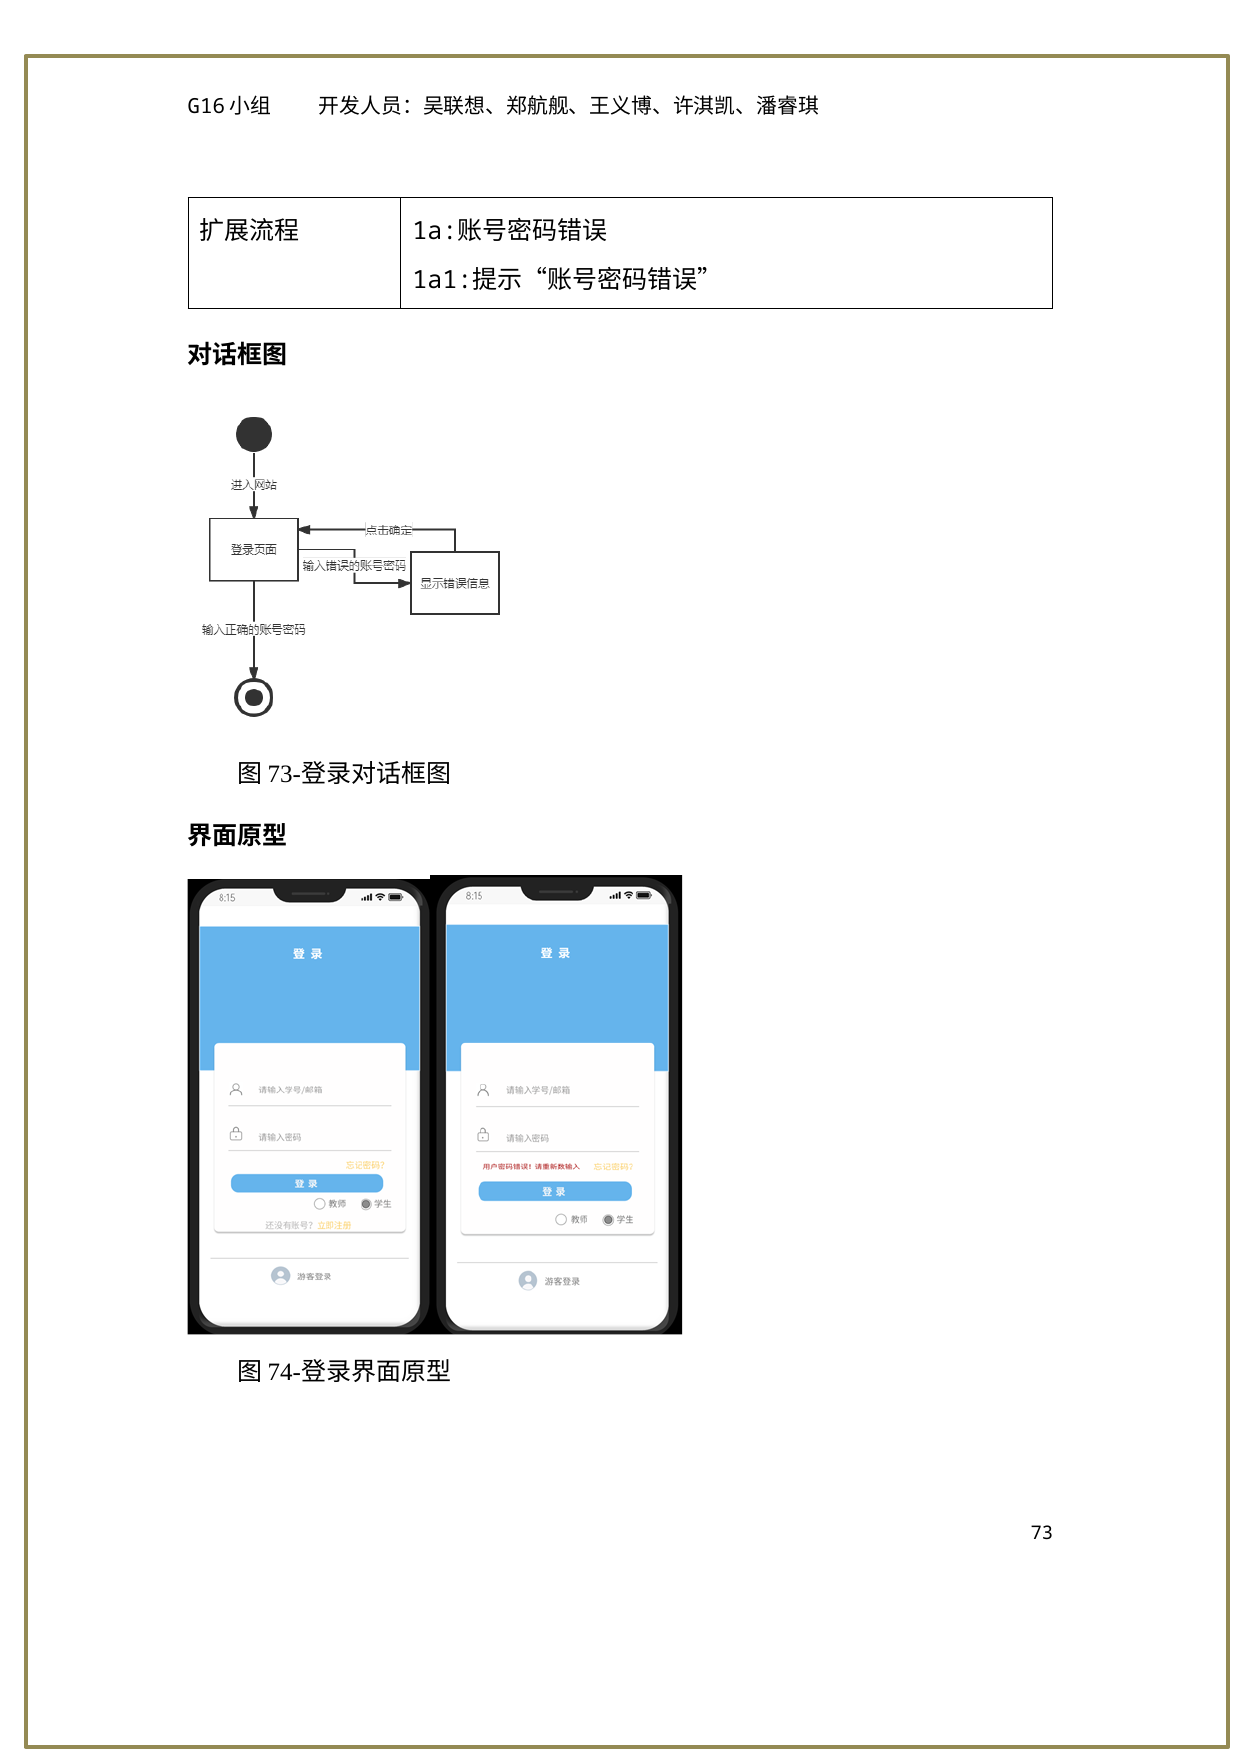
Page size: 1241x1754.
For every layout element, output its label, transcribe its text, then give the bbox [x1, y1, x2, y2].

picture [187, 875, 683, 1335]
subtitle 界面原型 [187, 815, 1053, 852]
table_cell 1a:账号密码错误 1a1:提示“账号密码错误” [401, 198, 1052, 308]
table_cell 扩展流程 [189, 198, 400, 308]
text 图74-登录界面原型 [187, 1347, 1053, 1389]
subtitle 对话框图 [187, 334, 1053, 370]
picture [187, 394, 521, 737]
text 图73-登录对话框图 [187, 749, 1053, 790]
